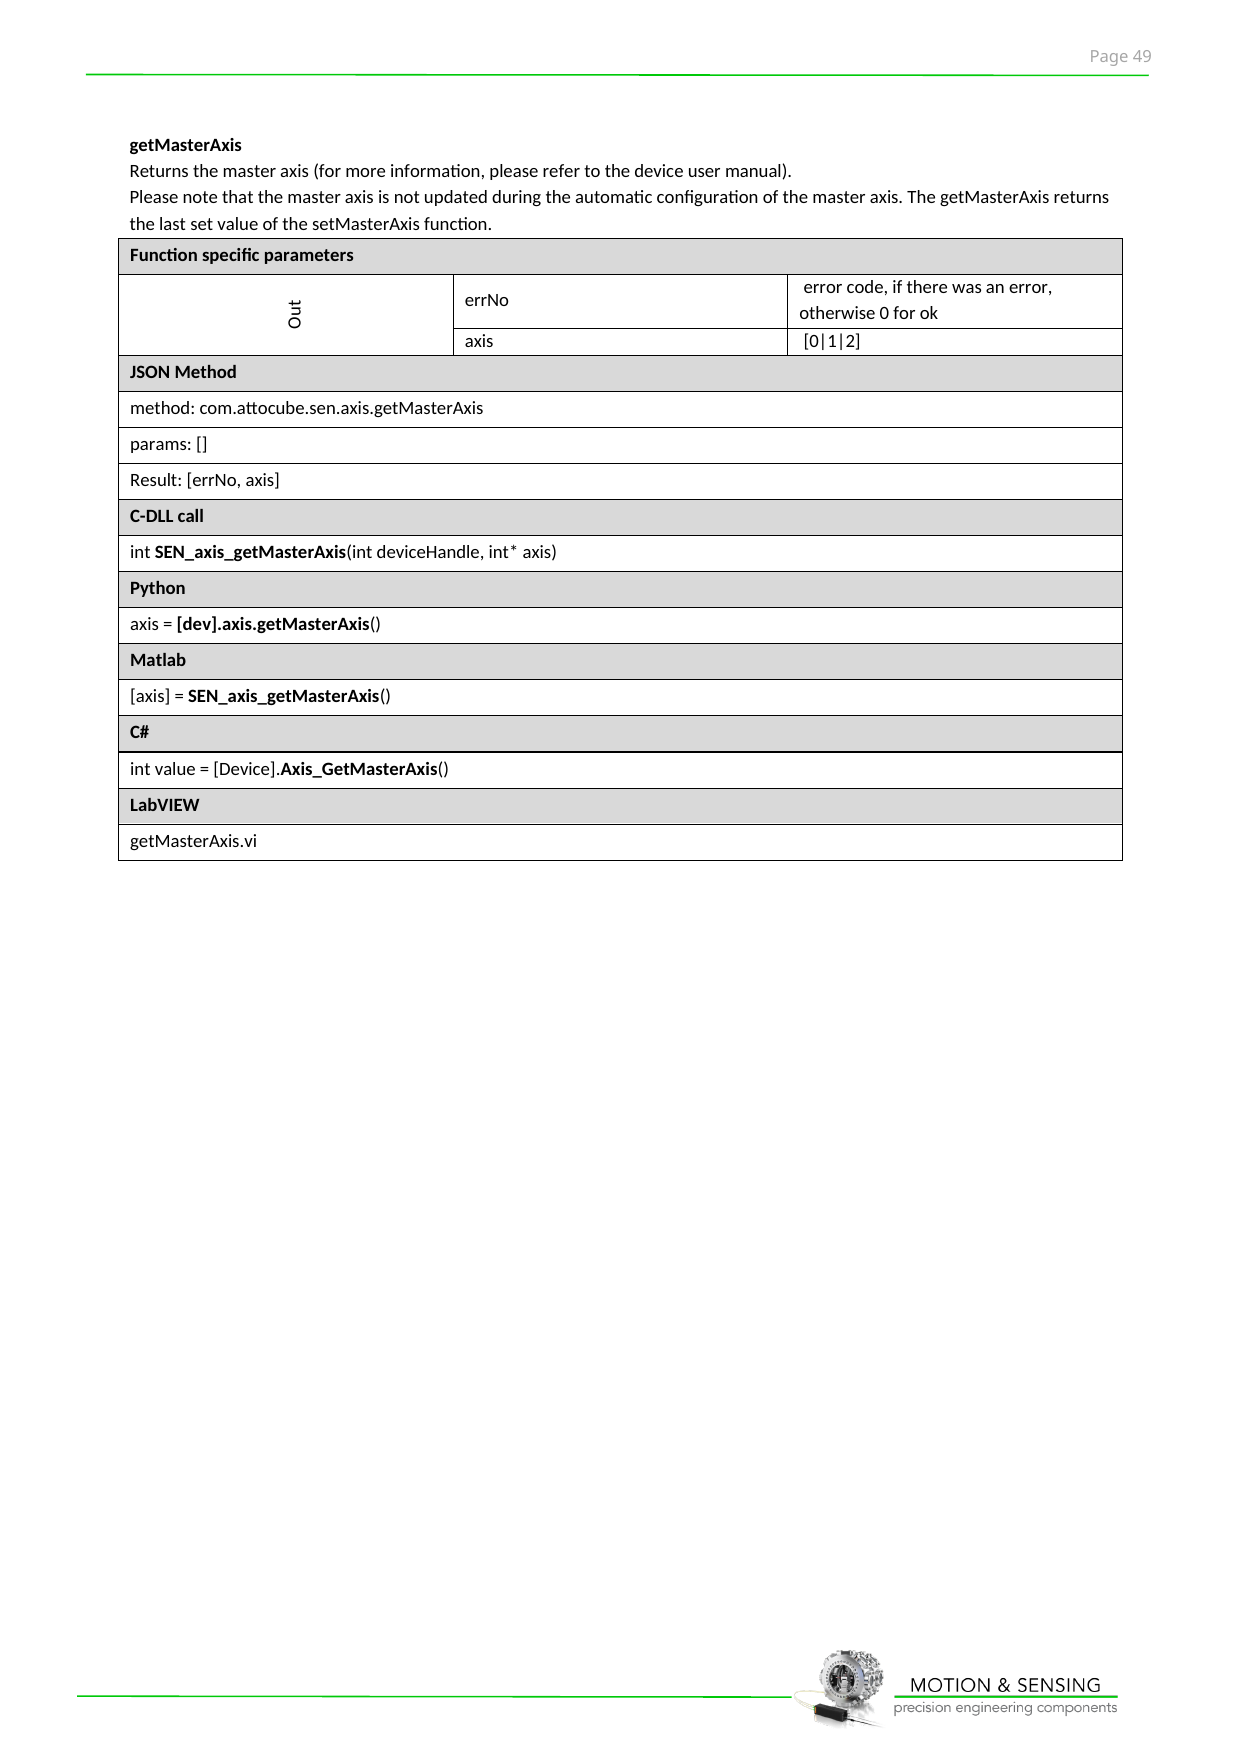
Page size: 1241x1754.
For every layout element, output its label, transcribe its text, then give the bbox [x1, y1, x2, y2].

table_cell [0|1|2] [788, 329, 1122, 355]
table_header int SEN_axis_getMasterAxis(int deviceHandle, int* axis) [119, 536, 1122, 571]
table_header LabVIEW [119, 789, 1122, 823]
table_header [axis] = SEN_axis_getMasterAxis() [119, 680, 1122, 715]
table_header method: com.attocube.sen.axis.getMasterAxis [119, 392, 1122, 427]
table_header Function specific parameters [119, 239, 1122, 274]
picture [789, 1632, 1129, 1744]
table_header C# [119, 716, 1122, 751]
table_header Matlab [119, 644, 1122, 679]
table_cell params: [] [119, 428, 1122, 463]
table_header error code, if there was an error, otherwise 0 for ok [788, 275, 1122, 328]
table_header getMasterAxis Returns the master axis (for more information, please refer to the device user manual). Please note that the master axis is not updated during the automatic configuration of the master axis. The getMasterAxis returns the last set value of the setMasterAxis function. [118, 133, 1122, 238]
table_header C-DLL call [119, 500, 1122, 535]
table_cell axis [454, 329, 787, 355]
table_header JSON Method [119, 356, 1122, 391]
table_header int value = [Device].Axis_GetMasterAxis() [119, 753, 1122, 787]
table_header Python [119, 572, 1122, 607]
table_header getMasterAxis.vi [119, 825, 1122, 859]
table_header Out [119, 275, 453, 355]
table_header axis = [dev].axis.getMasterAxis() [119, 608, 1122, 643]
table_cell Result: [errNo, axis] [119, 464, 1122, 499]
table_header errNo [454, 275, 787, 328]
